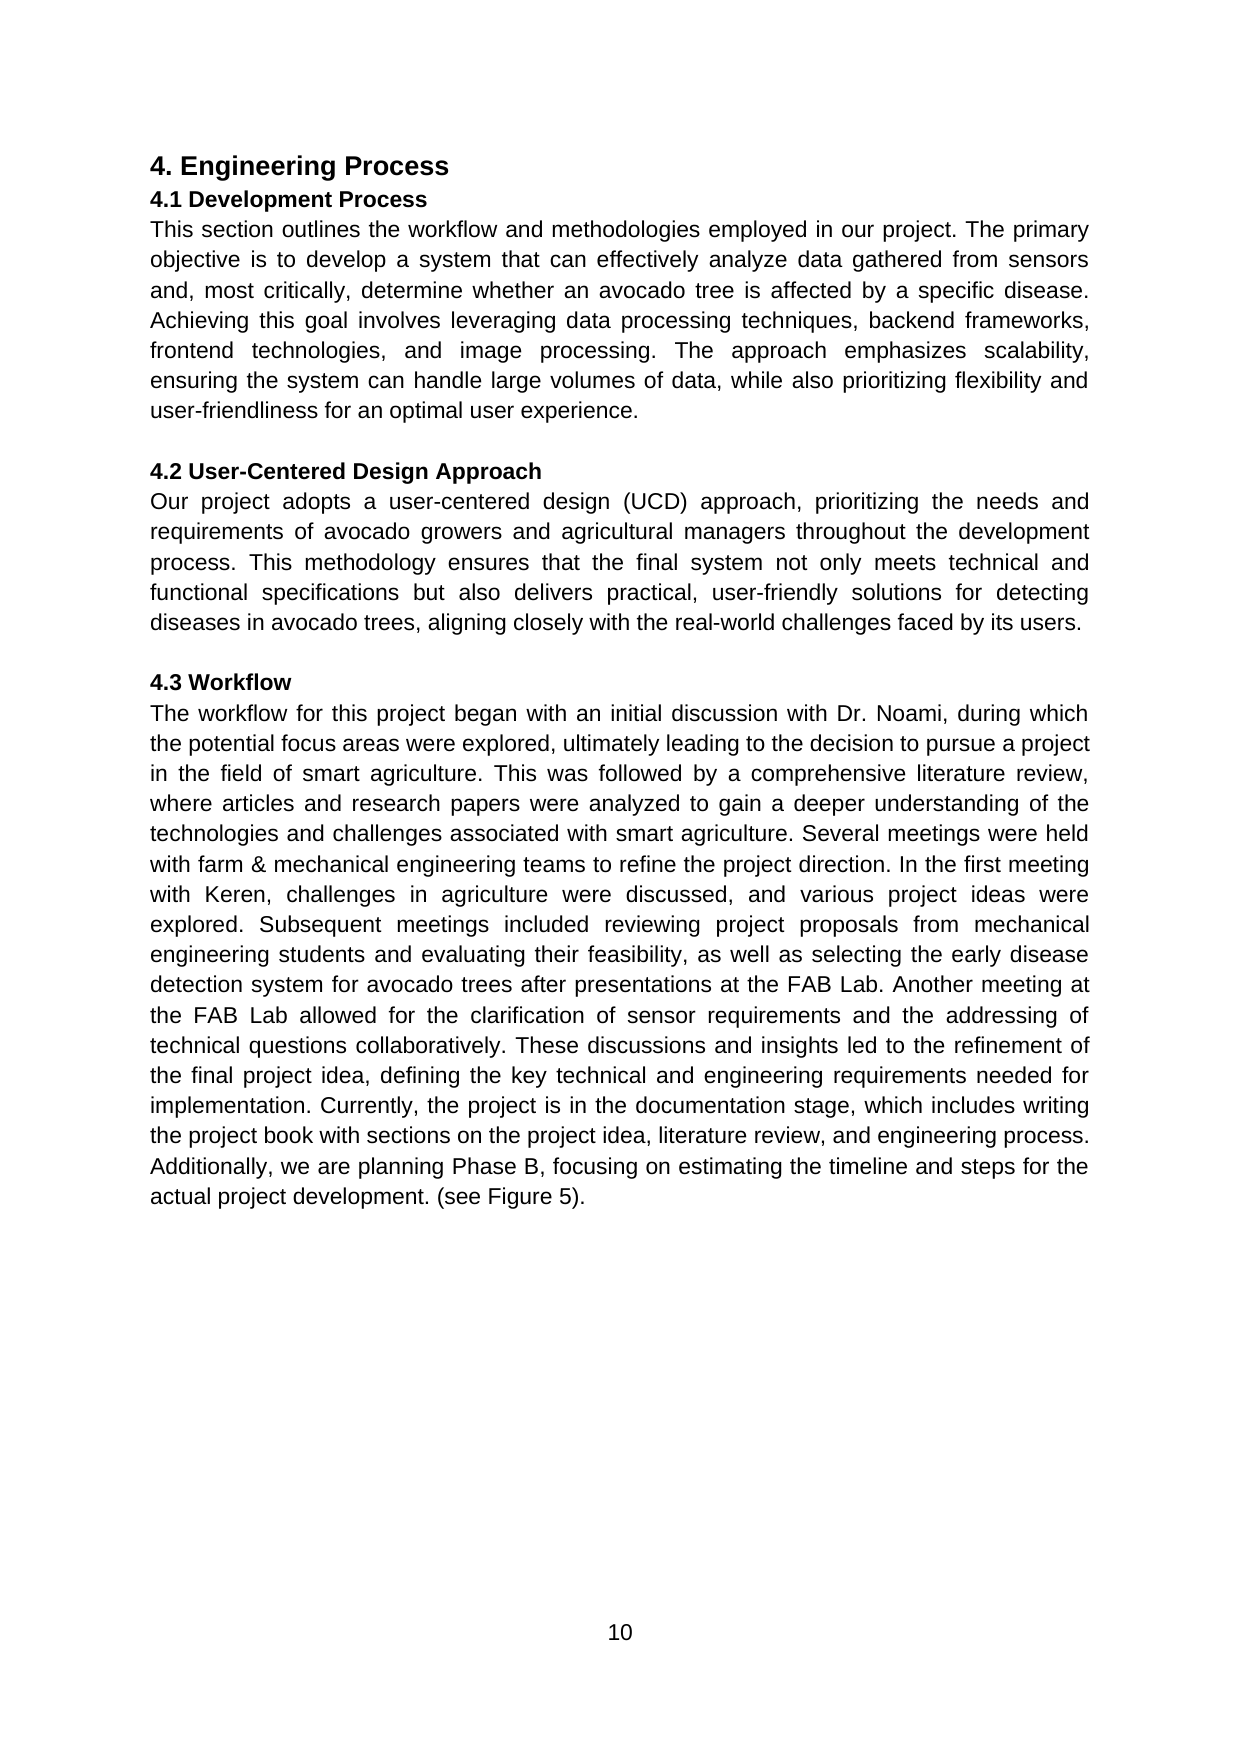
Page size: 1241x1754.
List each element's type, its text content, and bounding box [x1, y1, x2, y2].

text The workflow for this project began with an initial discussion with Dr. Noami, during which the potential focus areas were explored, ultimately leading to the decision to pursue a project in the field of smart agriculture. This was followed by a comprehensive literature review, where articles and research papers were analyzed to gain a deeper understanding of the technologies and challenges associated with smart agriculture. Several meetings were held with farm & mechanical engineering teams to refine the project direction. In the first meeting with Keren, challenges in agriculture were discussed, and various project ideas were explored. Subsequent meetings included reviewing project proposals from mechanical engineering students and evaluating their feasibility, as well as selecting the early disease detection system for avocado trees after presentations at the FAB Lab. Another meeting at the FAB Lab allowed for the clarification of sensor requirements and the addressing of technical questions collaboratively. These discussions and insights led to the refinement of the final project idea, defining the key technical and engineering requirements needed for implementation. Currently, the project is in the documentation stage, which includes writing the project book with sections on the project idea, literature review, and engineering process. Additionally, we are planning Phase B, focusing on estimating the timeline and steps for the actual project development. (see Figure 5). [150, 699, 1090, 1209]
text Our project adopts a user-centered design (UCD) approach, prioritizing the needs and requirements of avocado growers and agricultural managers throughout the development process. This methodology ensures that the final system not only meets technical and functional specifications but also delivers practical, user-friendly solutions for detecting diseases in avocado trees, aligning closely with the real-world challenges faced by its users. [150, 488, 1090, 635]
subtitle 4.1 Development Process [150, 186, 1090, 212]
text This section outlines the workflow and methodologies employed in our project. The primary objective is to develop a system that can effectively analyze data gathered from sensors and, most critically, determine whether an avocado tree is affected by a specific disease. Achieving this goal involves leveraging data processing techniques, backend frameworks, frontend technologies, and image processing. The approach emphasizes scalability, ensuring the system can handle large volumes of data, while also prioritizing flexibility and user-friendliness for an optimal user experience. [150, 216, 1090, 424]
subtitle 4.3 Workflow [150, 669, 1090, 696]
subtitle 4. Engineering Process [150, 150, 1090, 181]
subtitle 4.2 User-Centered Design Approach [150, 458, 1090, 484]
